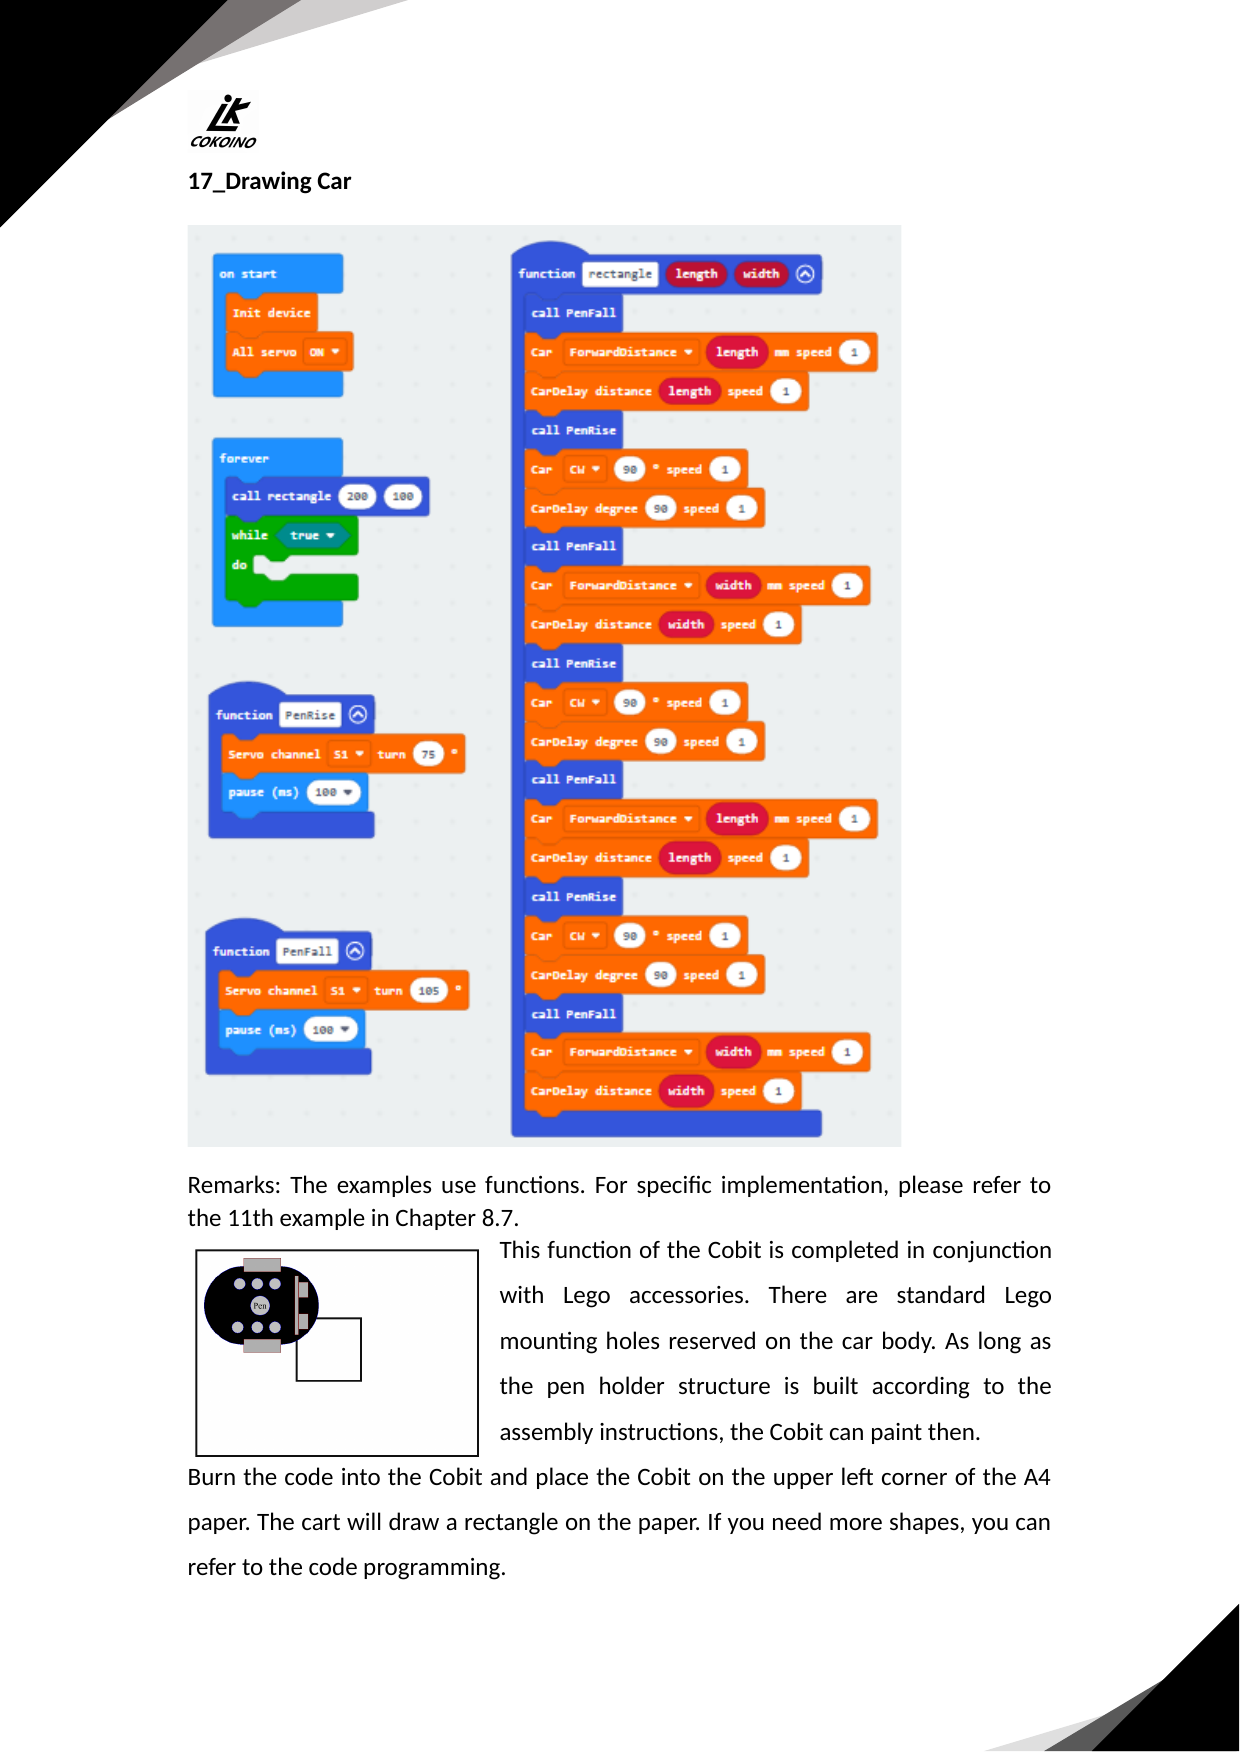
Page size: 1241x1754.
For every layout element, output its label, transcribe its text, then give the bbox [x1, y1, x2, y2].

picture [193, 1247, 481, 1459]
text Remarks: The examples use functions. For specific implementation, please refer to the 11th example in Chapter 8.7. [187, 1168, 1053, 1233]
subtitle 17_Drawing Car [187, 164, 1053, 197]
picture [187, 90, 259, 153]
text Burn the code into the Cobit and place the Cobit on the upper left corner of the A4 paper. The cart will draw a rectangle on the paper. If you need more shapes, you can refer to the code programming. [187, 1460, 1053, 1583]
picture [187, 225, 902, 1147]
